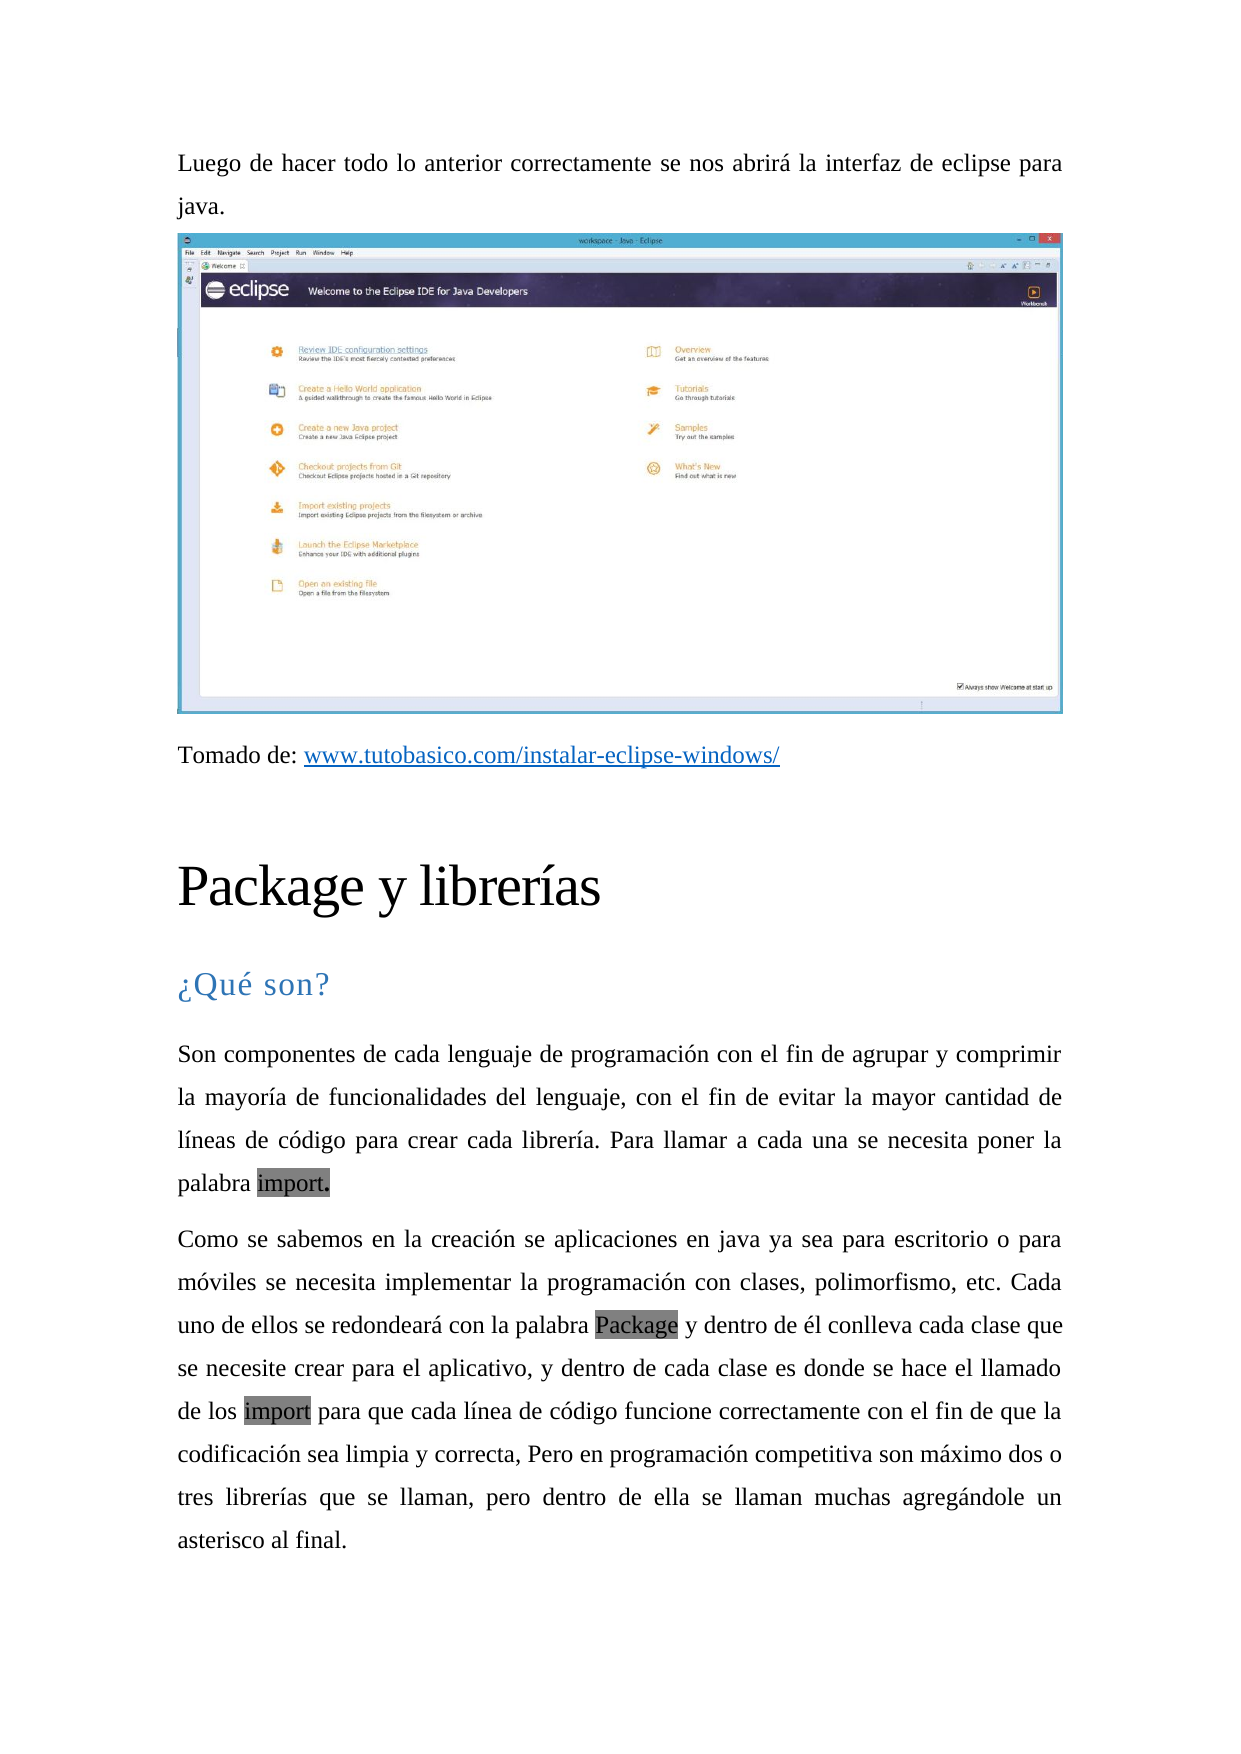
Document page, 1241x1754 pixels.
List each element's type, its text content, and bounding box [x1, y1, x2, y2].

text Como se sabemos en la creación se aplicaciones en java ya sea para escritorio o para móviles se necesita implementar la programación con clases, polimorfismo, etc. Cada uno de ellos se redondeará con la palabra Package y dentro de él conlleva cada clase que se necesite crear para el aplicativo, y dentro de cada clase es donde se hace el llamado de los import para que cada línea de código funcione correctamente con el fin de que la codificación sea limpia y correcta, Pero en programación competitiva son máximo dos o tres librerías que se llaman, pero dentro de ella se llaman muchas agregándole un asterisco al final. [177, 1224, 1063, 1554]
title Package y librerías [177, 851, 1063, 918]
text Luego de hacer todo lo anterior correctamente se nos abrirá la interfaz de eclipse para java. [177, 148, 1063, 233]
text Son componentes de cada lenguaje de programación con el fin de agrupar y comprimir la mayoría de funcionalidades del lenguaje, con el fin de evitar la mayor cantidad de líneas de código para crear cada librería. Para llamar a cada una se necesita poner la palabra import. [177, 1039, 1063, 1197]
picture [177, 233, 1063, 714]
subtitle ¿Qué son? [177, 964, 1063, 1003]
text Tomado de: www.tutobasico.com/instalar-eclipse-windows/ [177, 740, 1063, 769]
